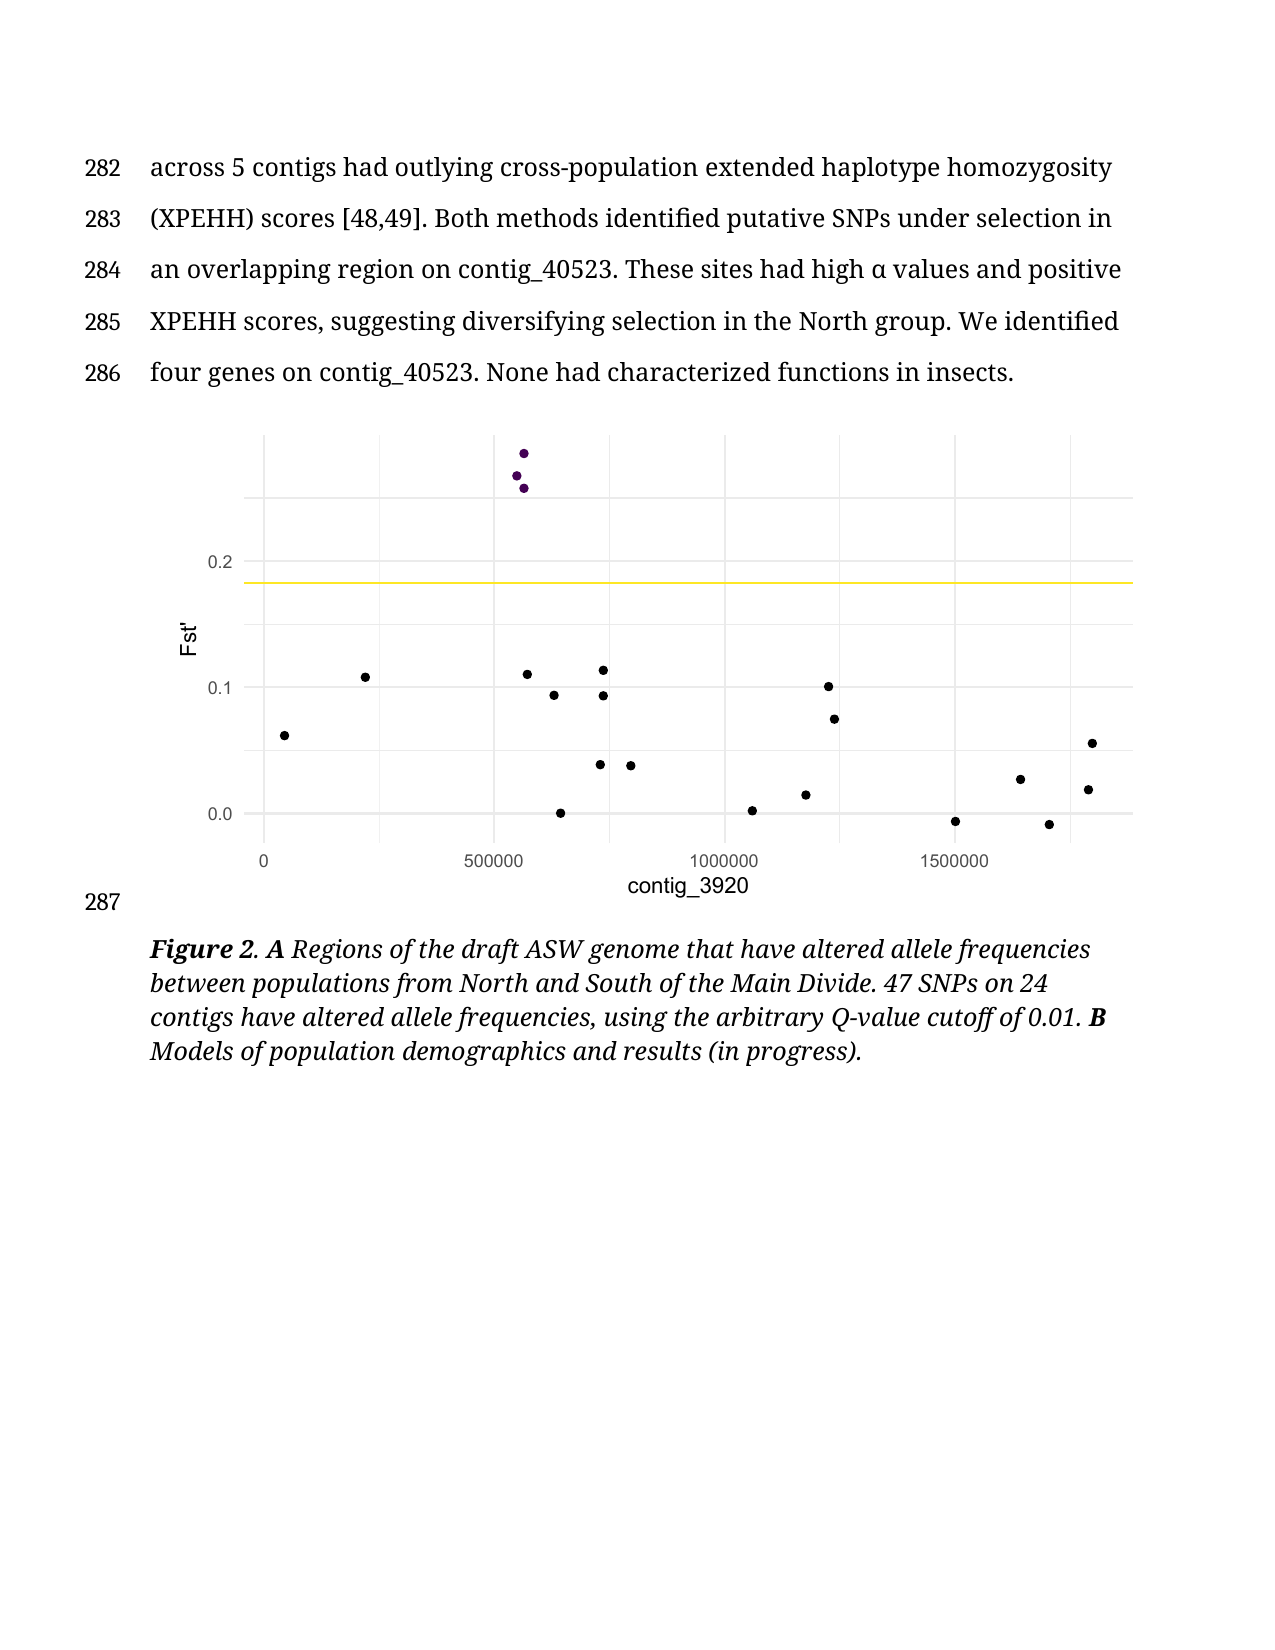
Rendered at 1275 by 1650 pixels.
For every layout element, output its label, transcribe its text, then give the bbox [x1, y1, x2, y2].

text Figure 2. A Regions of the draft ASW genome that have altered allele frequencies between populations from North and South of the Main Divide. 47 SNPs on 24 contigs have altered allele frequencies, using the arbitrary Q-value cutoff of 0.01. B Models of population demographics and results (in progress). [150, 931, 1125, 1067]
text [150, 150, 1125, 388]
